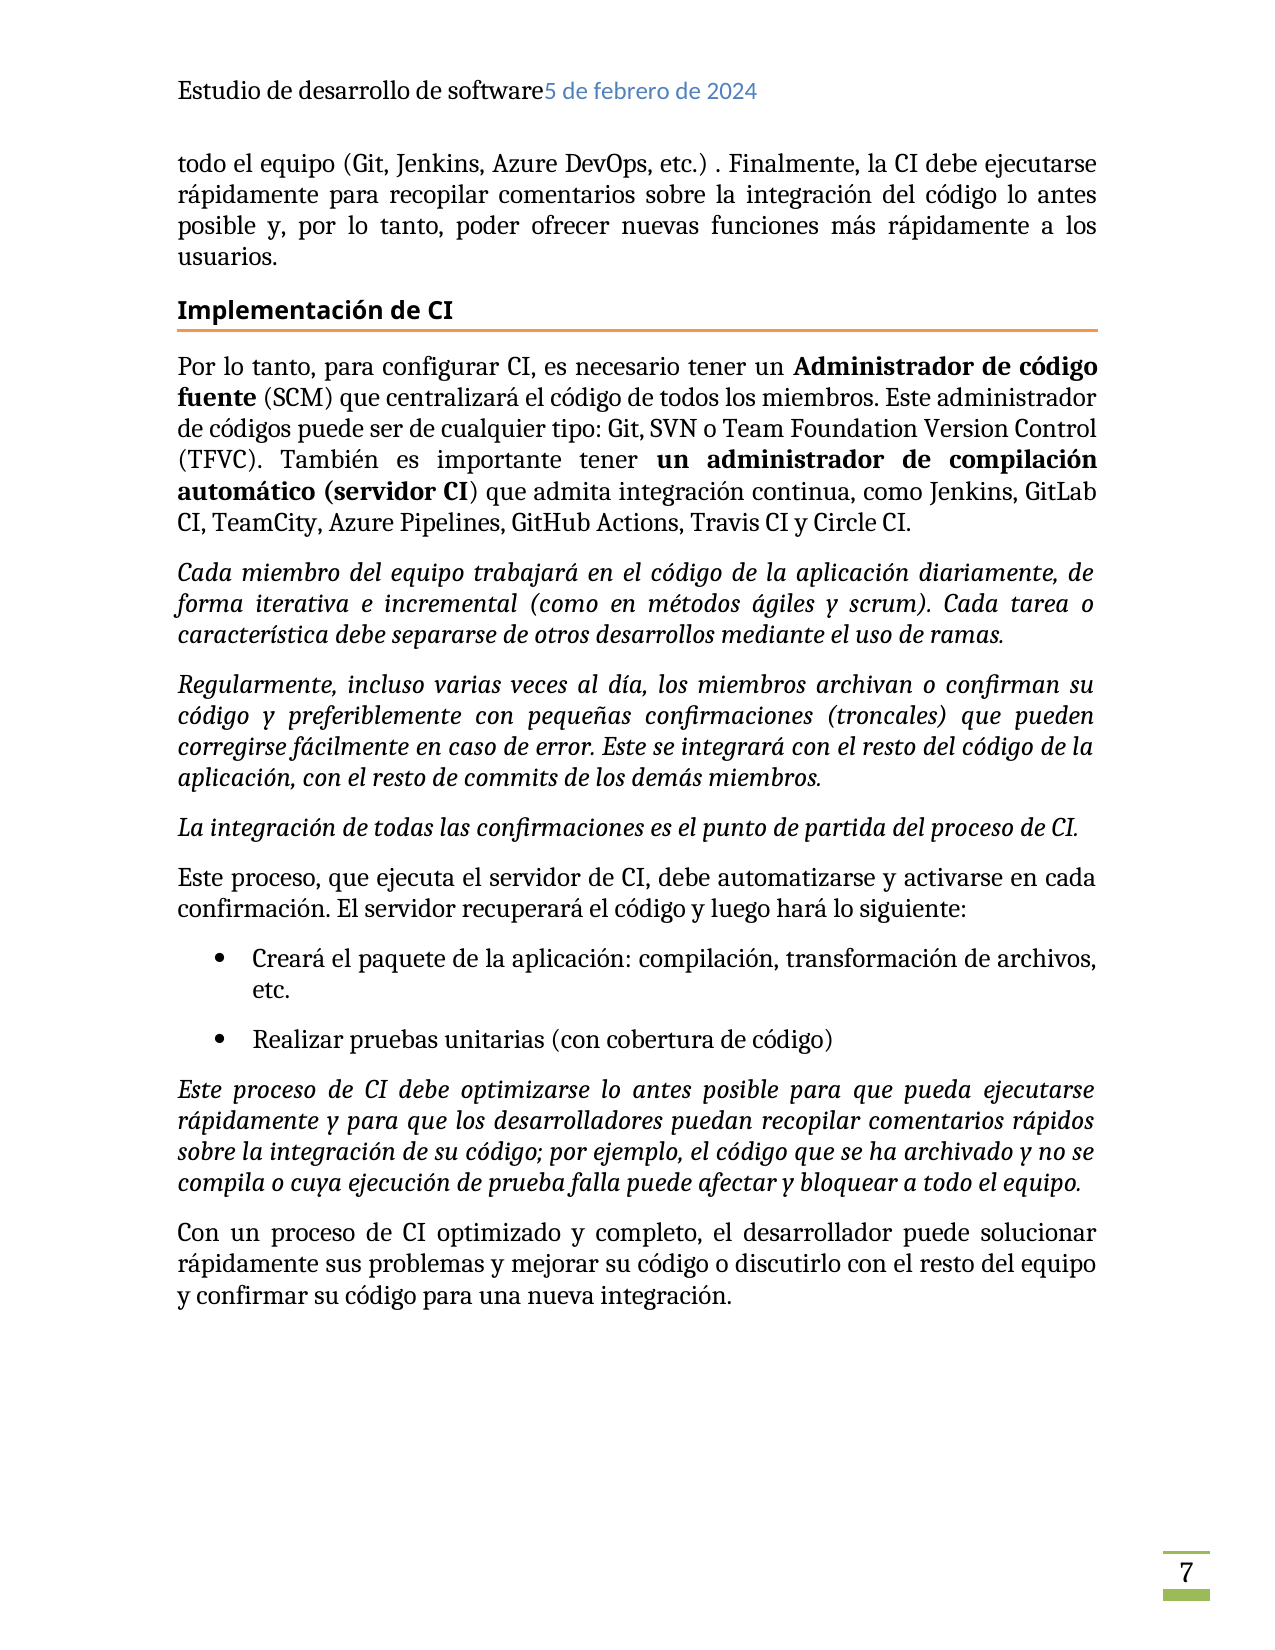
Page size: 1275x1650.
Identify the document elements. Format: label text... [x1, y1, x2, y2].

text Cada miembro del equipo trabajará en el código de la aplicación diariamente, de forma iterativa e incremental (como en métodos ágiles y scrum). Cada tarea o característica debe separarse de otros desarrollos mediante el uso de ramas. [177, 557, 1098, 650]
text Este proceso de CI debe optimizarse lo antes posible para que pueda ejecutarse rápidamente y para que los desarrolladores puedan recopilar comentarios rápidos sobre la integración de su código; por ejemplo, el código que se ha archivado y no se compila o cuya ejecución de prueba falla puede afectar y bloquear a todo el equipo. [177, 1074, 1098, 1199]
text Por lo tanto, para configurar CI, es necesario tener un Administrador de código fuente (SCM) que centralizará el código de todos los miembros. Este administrador de códigos puede ser de cualquier tipo: Git, SVN o Team Foundation Version Control (TFVC). También es importante tener un administrador de compilación automático (servidor CI) que admita integración continua, como Jenkins, GitLab CI, TeamCity, Azure Pipelines, GitHub Actions, Travis CI y Circle CI. [177, 351, 1098, 538]
text Este proceso, que ejecuta el servidor de CI, debe automatizarse y activarse en cada confirmación. El servidor recuperará el código y luego hará lo siguiente: [177, 862, 1098, 924]
list Realizar pruebas unitarias (con cobertura de código) [215, 1024, 1098, 1055]
text La integración de todas las confirmaciones es el punto de partida del proceso de CI. [177, 812, 1098, 843]
text Con un proceso de CI optimizado y completo, el desarrollador puede solucionar rápidamente sus problemas y mejorar su código o discutirlo con el resto del equipo y confirmar su código para una nueva integración. [177, 1217, 1098, 1311]
list Creará el paquete de la aplicación: compilación, transformación de archivos, etc. [215, 943, 1098, 1005]
text Regularmente, incluso varias veces al día, los miembros archivan o confirman su código y preferiblemente con pequeñas confirmaciones (troncales) que pueden corregirse fácilmente en caso de error. Este se integrará con el resto del código de la aplicación, con el resto de commits de los demás miembros. [177, 669, 1098, 793]
subtitle Implementación de CI [177, 293, 1098, 329]
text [177, 148, 1098, 272]
